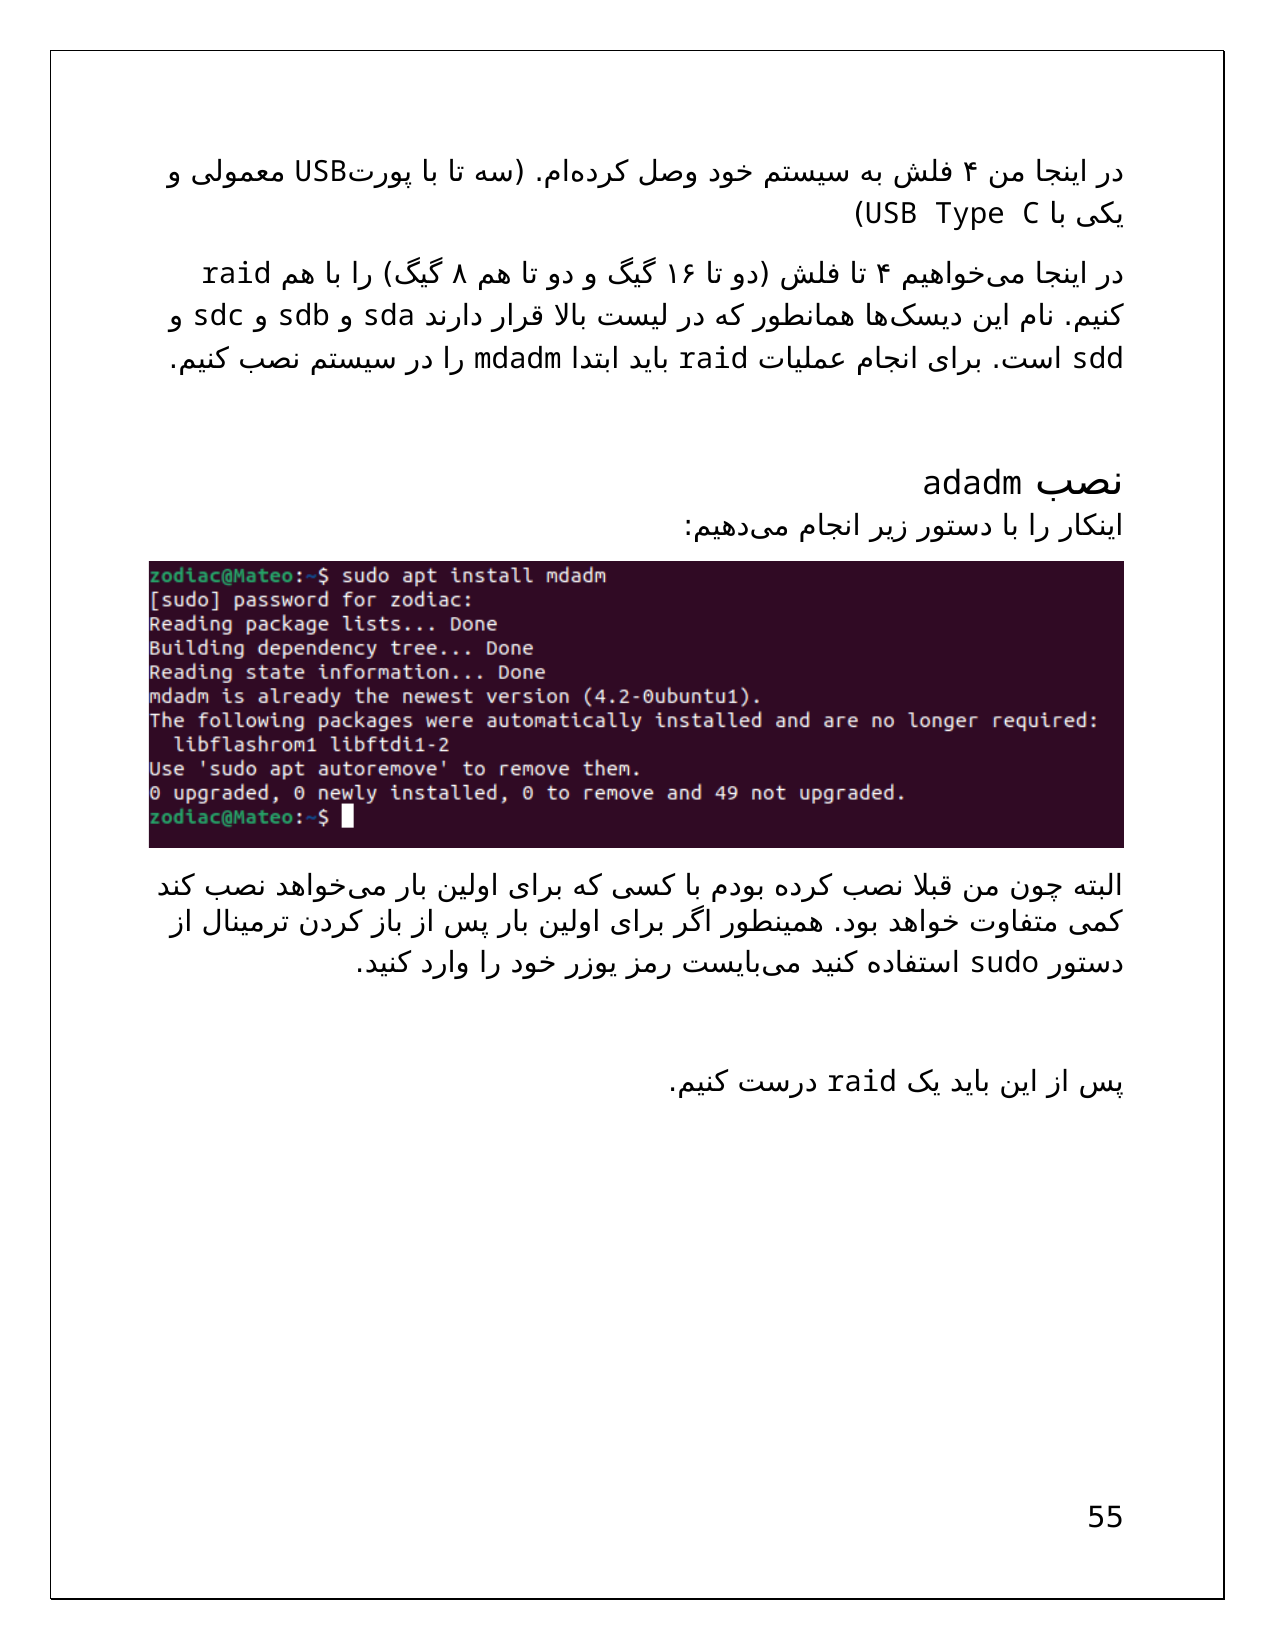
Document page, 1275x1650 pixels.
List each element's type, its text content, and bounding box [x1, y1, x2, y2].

subtitle نصب adadm [150, 456, 1124, 504]
text البته چون من قبلا نصب کرده بودم با کسی که برای اولین بار می‌خواهد نصب کند کمی متفاوت خواهد بود. همینطور اگر برای اولین بار پس از باز کردن ترمینال از دستور sudo استفاده کنید می‌بایست رمز یوزر خود را وارد کنید. [150, 868, 1124, 981]
text اینکار را با دستور زیر انجام می‌دهیم: [150, 508, 1124, 542]
text پس از این باید یک raid درست کنیم. [150, 1060, 1124, 1100]
text در اینجا من ۴ فلش به سیستم خود وصل کرده‌ام. (سه تا با پورتUSB معمولی و یکی با USB Type C) [150, 150, 1124, 232]
picture [148, 561, 1124, 848]
text در اینجا می‌خواهیم ۴ تا فلش (دو تا ۱۶ گیگ و دو تا هم ۸ گیگ) را با هم raid کنیم. نام این دیسک‌ها همانطور که در لیست بالا قرار دارند sda و sdb و sdc و sdd است. برای انجام عملیات raid باید ابتدا mdadm را در سیستم نصب کنیم. [150, 252, 1124, 377]
